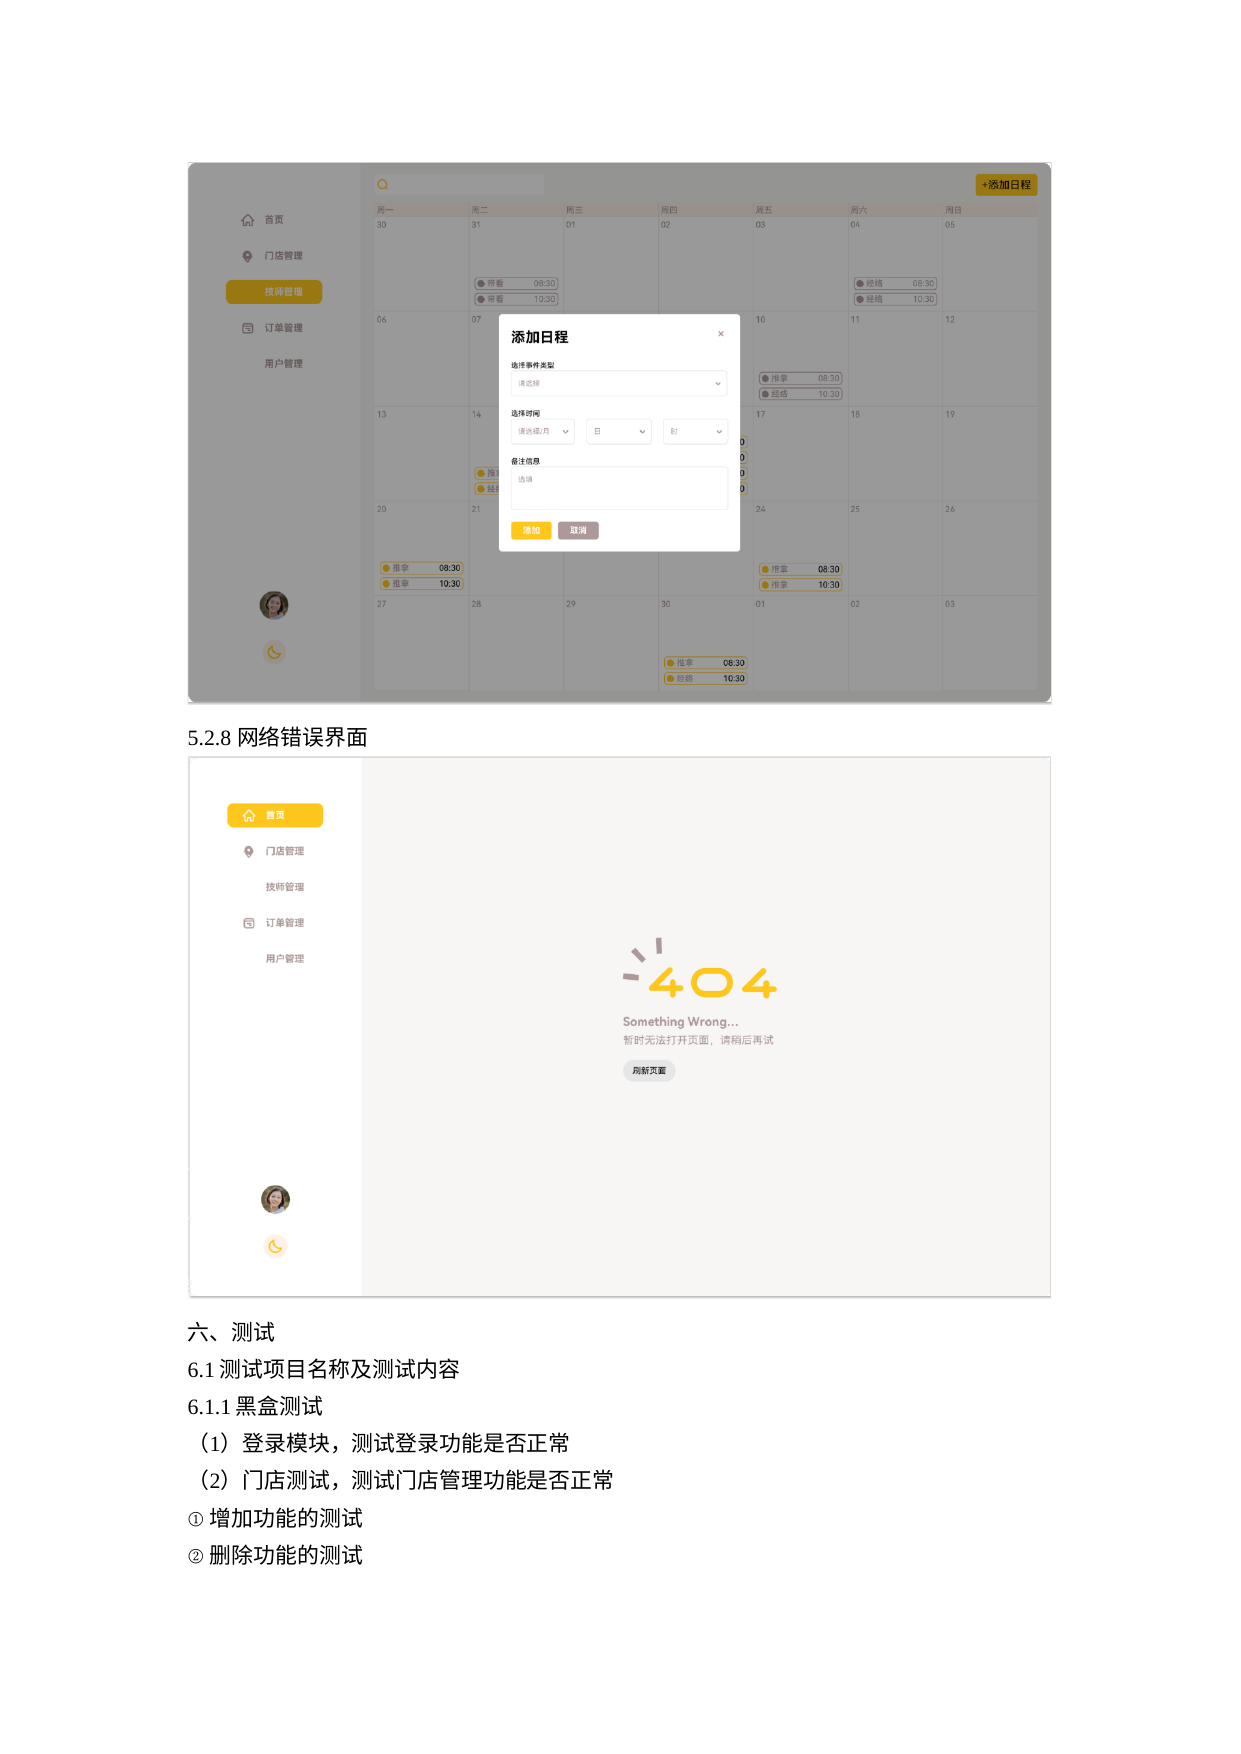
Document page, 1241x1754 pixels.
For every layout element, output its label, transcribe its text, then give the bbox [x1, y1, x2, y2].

text 六、测试 [187, 1314, 1053, 1347]
picture [187, 162, 1052, 705]
text 6.1.1黑盒测试 [187, 1388, 1053, 1421]
text 6.1测试项目名称及测试内容 [187, 1351, 1053, 1384]
text （2）门店测试，测试门店管理功能是否正常 [187, 1463, 1053, 1495]
text （1）登录模块，测试登录功能是否正常 [187, 1426, 1053, 1458]
picture [187, 756, 1051, 1299]
text ② 删除功能的测试 [187, 1537, 1053, 1570]
text ① 增加功能的测试 [187, 1500, 1053, 1533]
text 5.2.8 网络错误界面 [187, 719, 1053, 752]
